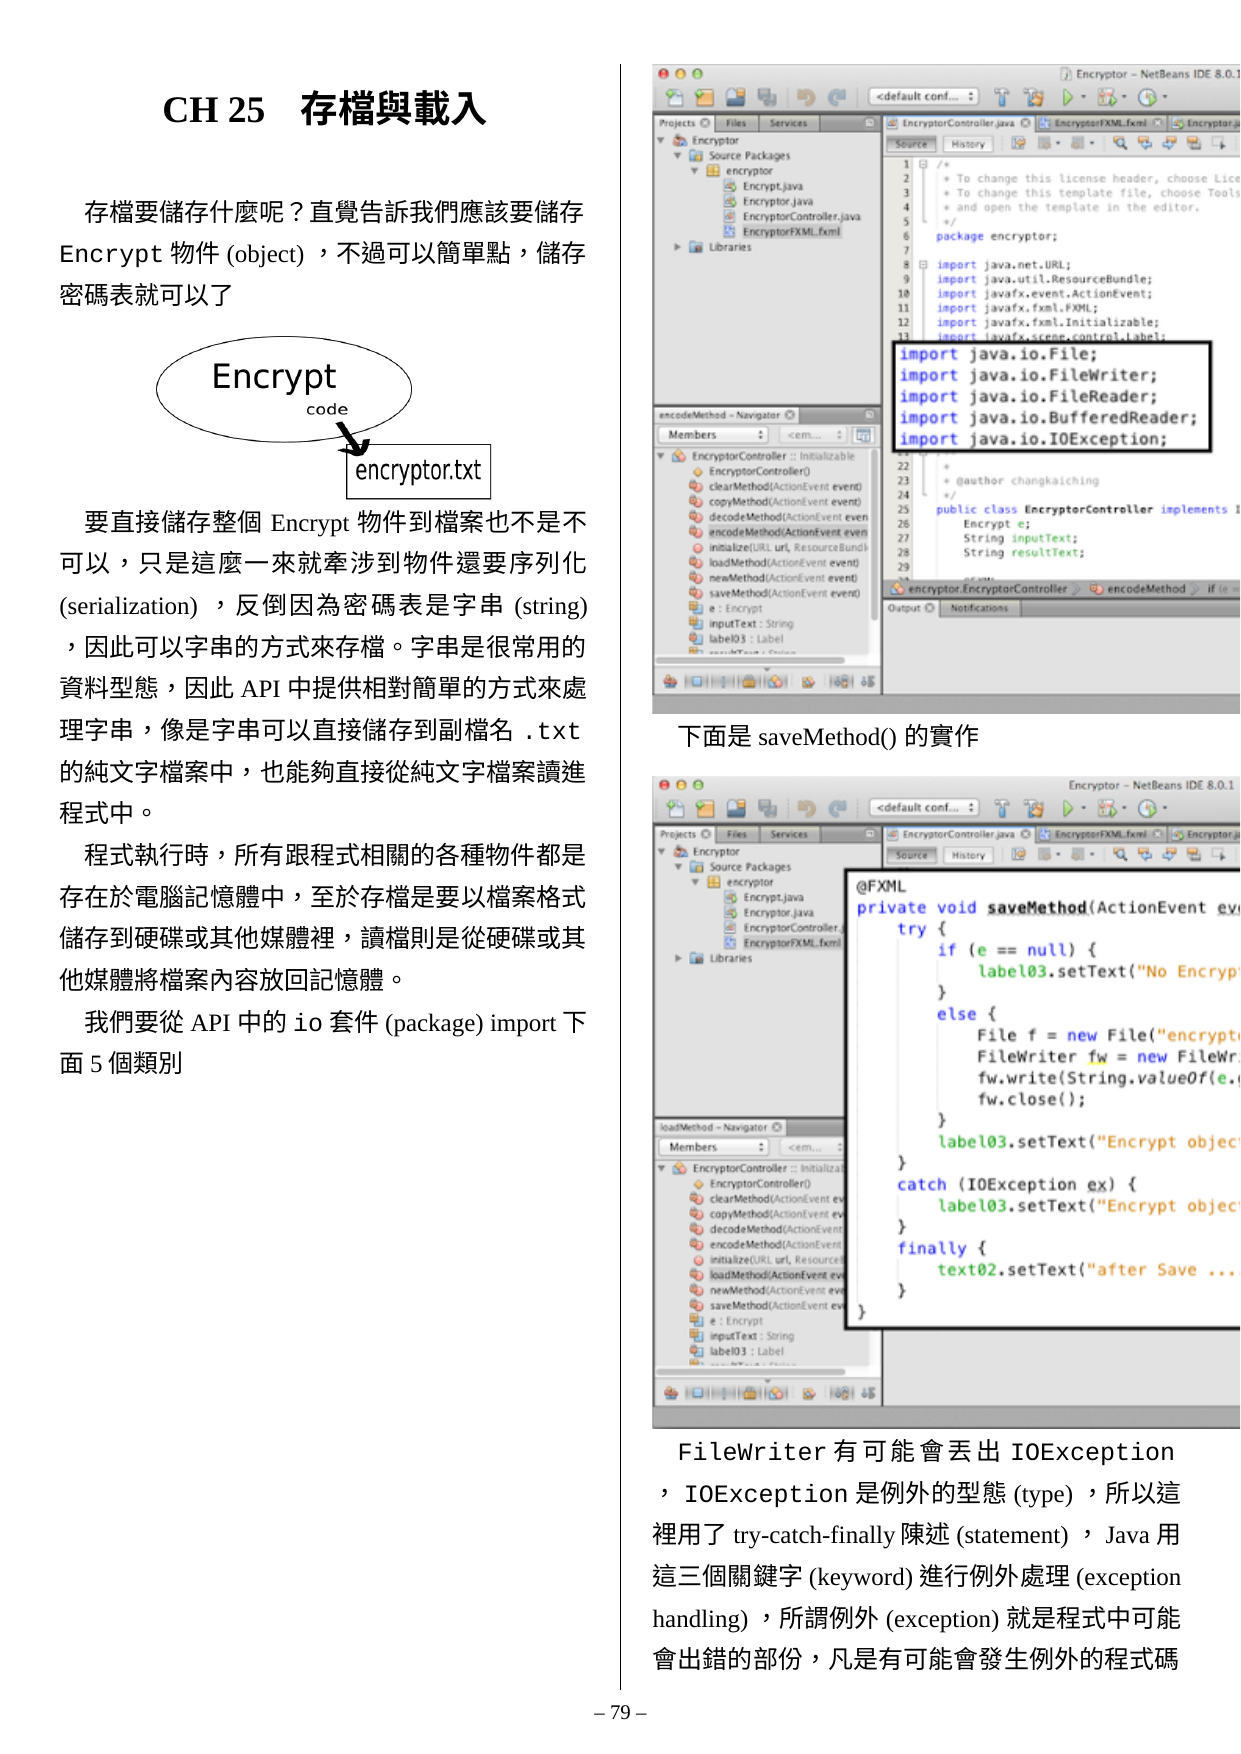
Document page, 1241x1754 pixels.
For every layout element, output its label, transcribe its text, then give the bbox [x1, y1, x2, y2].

text 下面是 saveMethod() 的實作 [652, 714, 1181, 756]
text 我們要從 API 中的 io 套件 (package) import 下面 5 個類別 [59, 999, 588, 1083]
text 要直接儲存整個 Encrypt 物件到檔案也不是不可以，只是這麼一來就牽涉到物件還要序列化 (serialization) ，反倒因為密碼表是字串 (string) ，因此可以字串的方式來存檔。字串是很常用的資料型態，因此 API 中提供相對簡單的方式來處理字串，像是字串可以直接儲存到副檔名 .txt 的純文字檔案中，也能夠直接從純文字檔案讀進程式中。 [59, 499, 588, 833]
picture [652, 776, 1241, 1429]
picture [652, 64, 1241, 714]
subtitle 存檔與載入 [165, 64, 588, 148]
picture [154, 335, 493, 500]
text 存檔要儲存什麼呢？直覺告訴我們應該要儲存 Encrypt 物件 (object) ，不過可以簡單點，儲存密碼表就可以了 [59, 189, 588, 314]
text 程式執行時，所有跟程式相關的各種物件都是存在於電腦記憶體中，至於存檔是要以檔案格式儲存到硬碟或其他媒體裡，讀檔則是從硬碟或其他媒體將檔案內容放回記憶體。 [59, 833, 588, 999]
